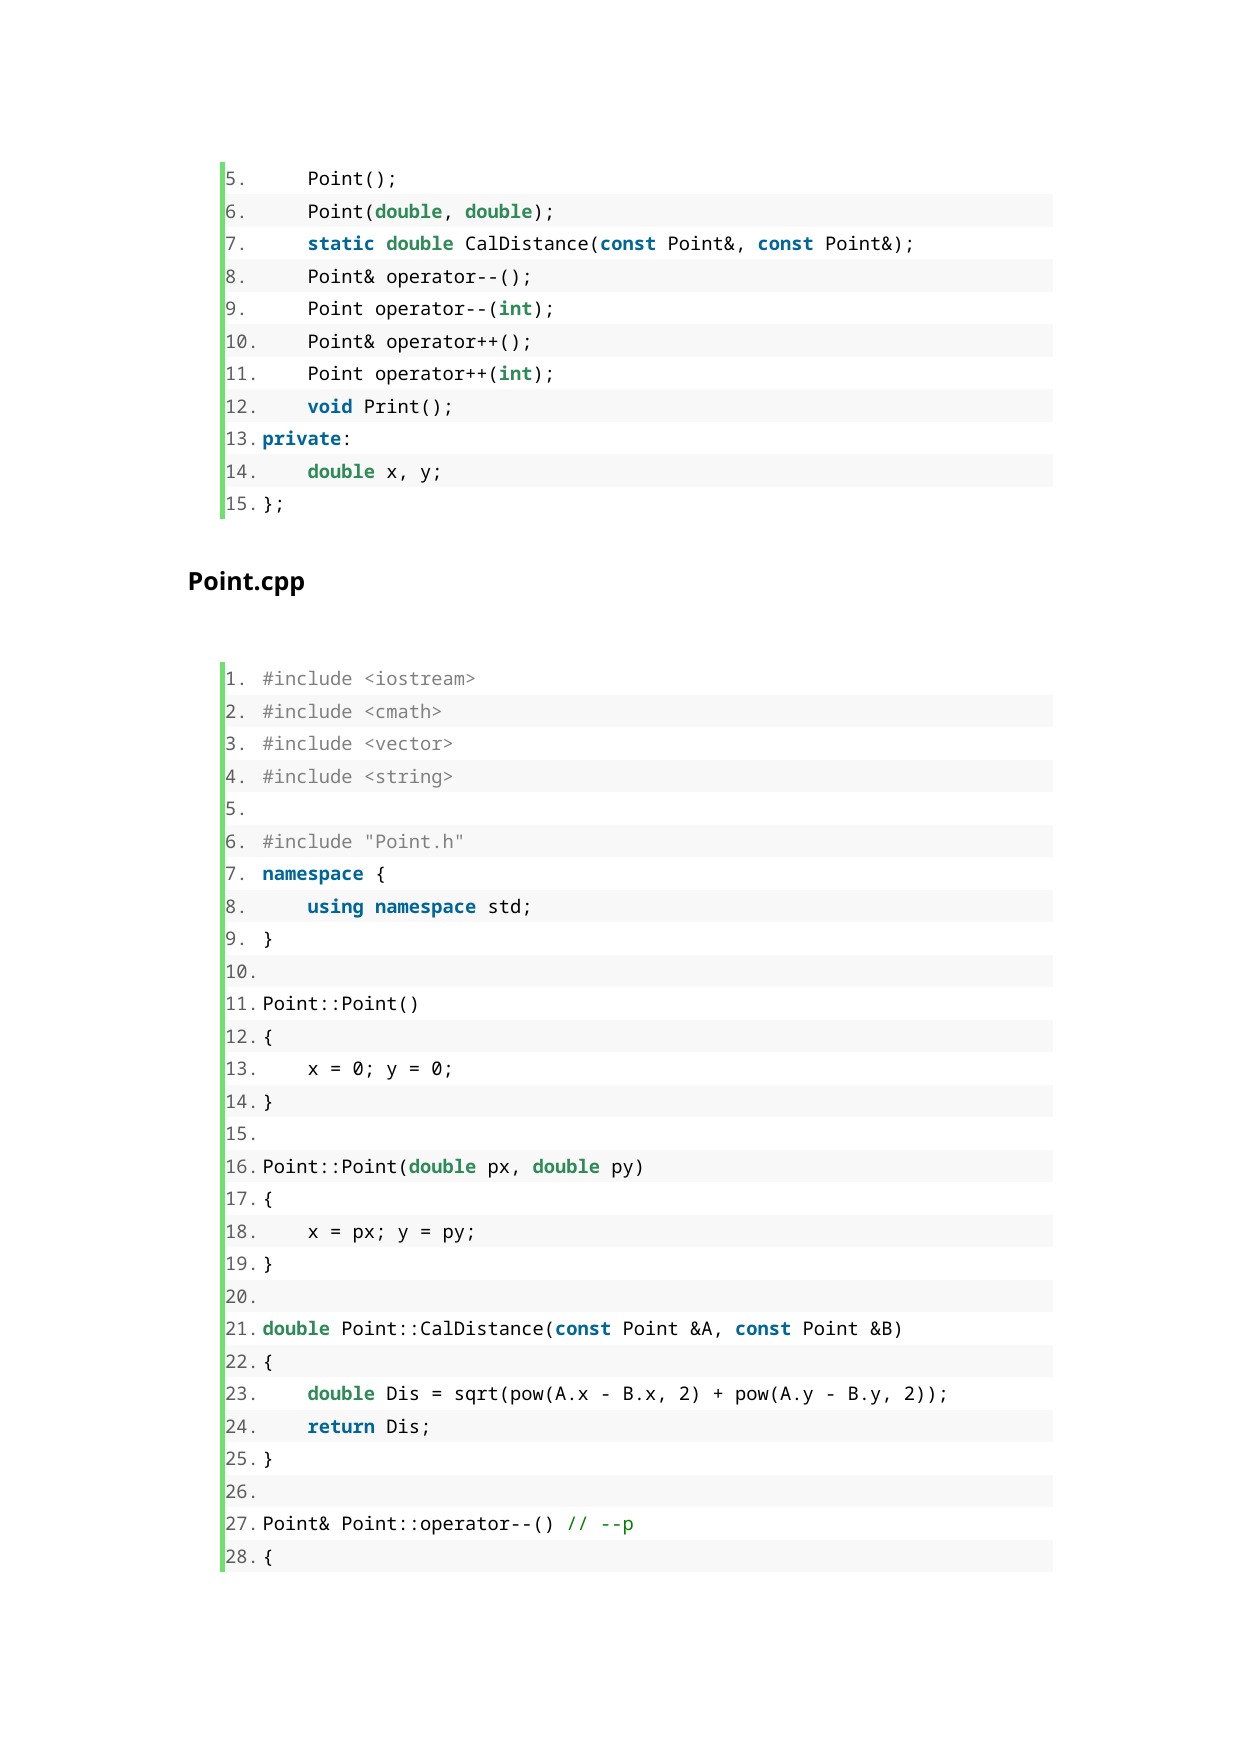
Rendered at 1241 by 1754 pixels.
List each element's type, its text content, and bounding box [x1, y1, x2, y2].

list } [225, 922, 1053, 955]
list static double CalDistance(const Point&, const Point&); [225, 227, 1053, 259]
list Point(double, double); [225, 194, 1053, 227]
list double Dis = sqrt(pow(A.x - B.x, 2) + pow(A.y - B.y, 2)); [225, 1377, 1053, 1410]
list } [225, 1085, 1053, 1117]
list #include "Point.h" [225, 825, 1053, 857]
list { [225, 1540, 1053, 1572]
list { [225, 1182, 1053, 1215]
list return Dis; [225, 1410, 1053, 1442]
list #include <string> [225, 760, 1053, 792]
list } [225, 1442, 1053, 1475]
list #include <cmath> [225, 695, 1053, 727]
list Point::Point(double px, double py) [225, 1150, 1053, 1182]
list Point& Point::operator--() // --p [225, 1507, 1053, 1540]
list x = px; y = py; [225, 1215, 1053, 1247]
list Point& operator++(); [225, 324, 1053, 357]
list } [225, 1247, 1053, 1280]
list private: [225, 422, 1053, 454]
list { [225, 1345, 1053, 1377]
list Point operator--(int); [225, 292, 1053, 324]
list #include <vector> [225, 727, 1053, 760]
list x = 0; y = 0; [225, 1052, 1053, 1085]
list Point(); [225, 162, 1053, 194]
subtitle Point.cpp [187, 549, 1053, 614]
list Point::Point() [225, 987, 1053, 1020]
list }; [225, 487, 1053, 519]
list { [225, 1020, 1053, 1052]
list using namespace std; [225, 890, 1053, 922]
list Point operator++(int); [225, 357, 1053, 389]
list #include <iostream> [225, 662, 1053, 695]
list Point& operator--(); [225, 259, 1053, 292]
list double Point::CalDistance(const Point &A, const Point &B) [225, 1312, 1053, 1345]
list double x, y; [225, 454, 1053, 487]
list void Print(); [225, 389, 1053, 422]
list namespace { [225, 857, 1053, 890]
